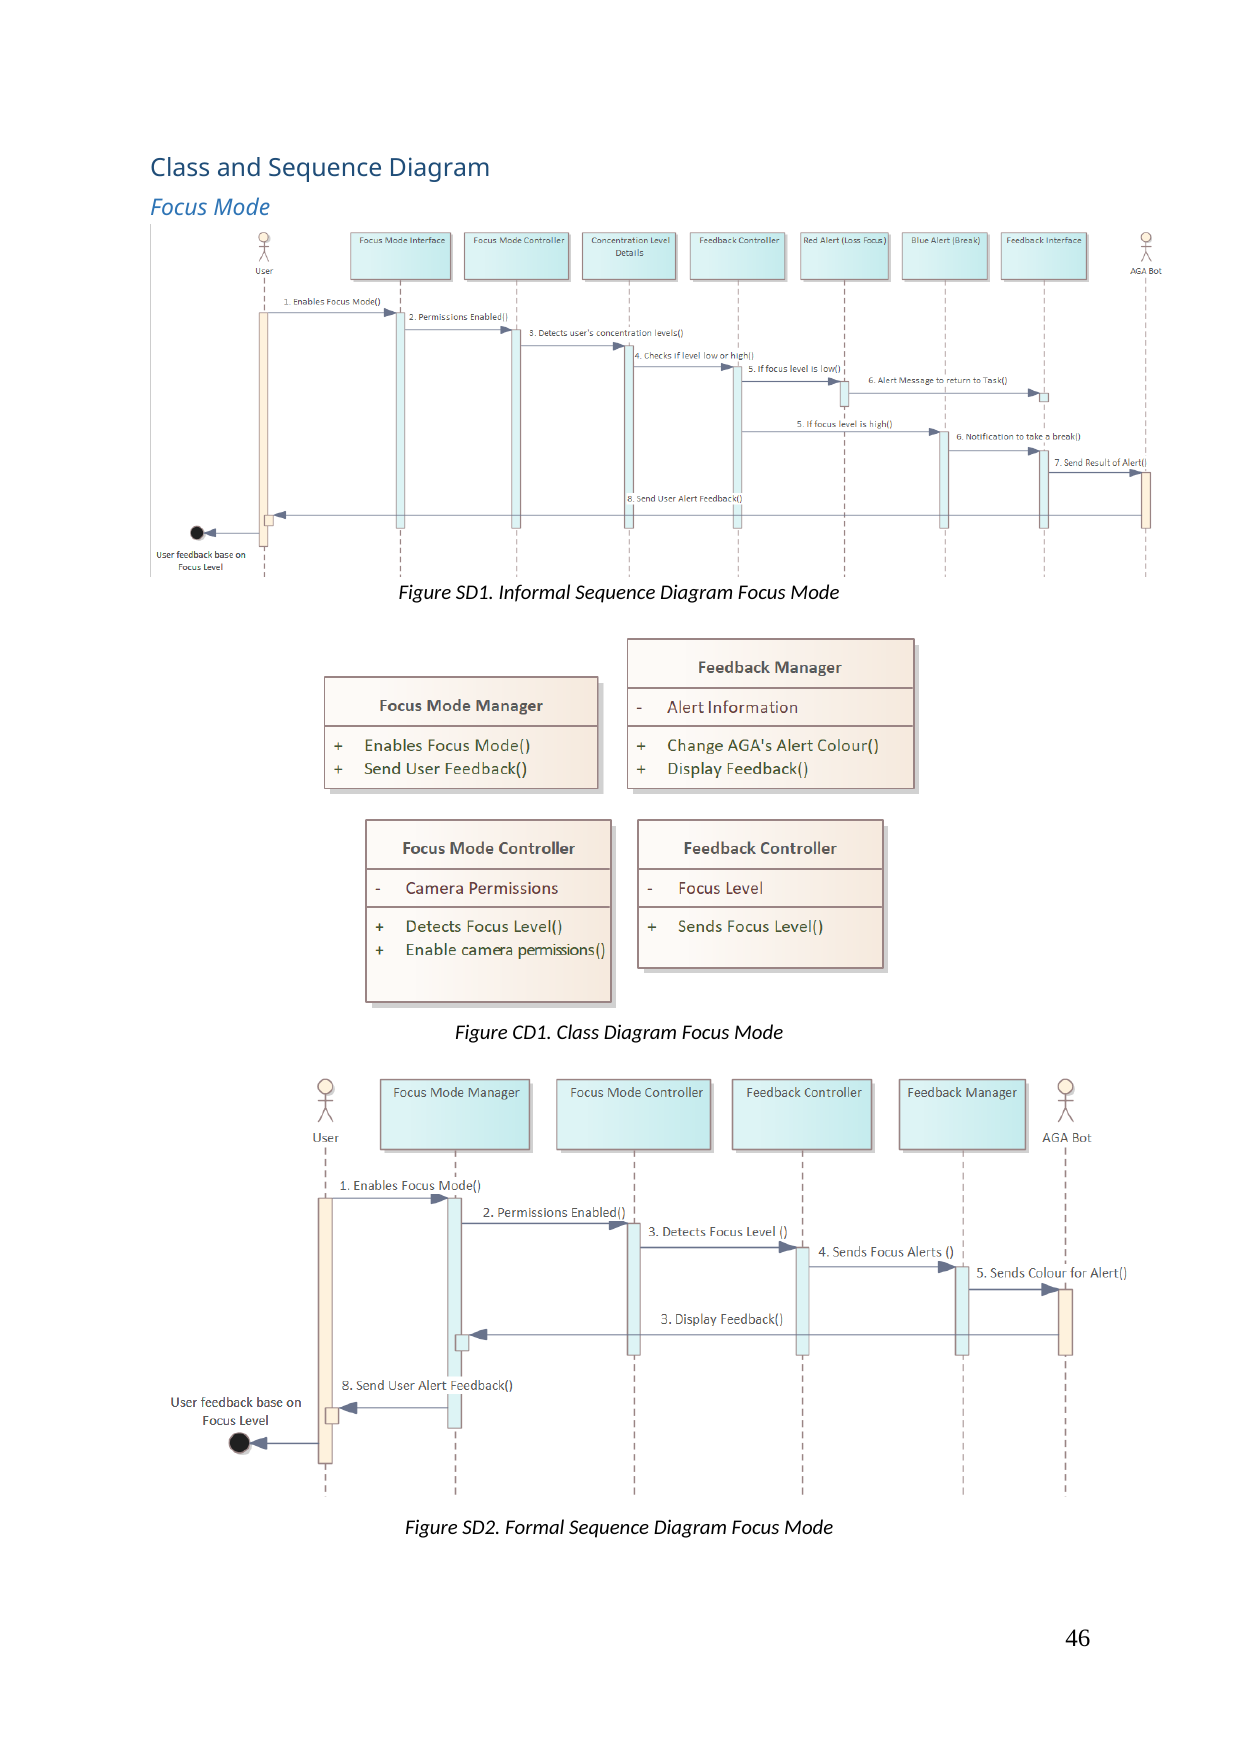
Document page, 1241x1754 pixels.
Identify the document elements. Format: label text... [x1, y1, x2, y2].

subtitle Class and Sequence Diagram [150, 150, 1090, 184]
text Figure SD2. Formal Sequence Diagram Focus Mode [150, 1512, 1090, 1539]
text Figure SD1. Informal Sequence Diagram Focus Mode [150, 577, 1090, 604]
picture [310, 622, 930, 1018]
subtitle Focus Mode [150, 191, 1090, 222]
picture [150, 224, 1170, 577]
picture [150, 1063, 1141, 1512]
